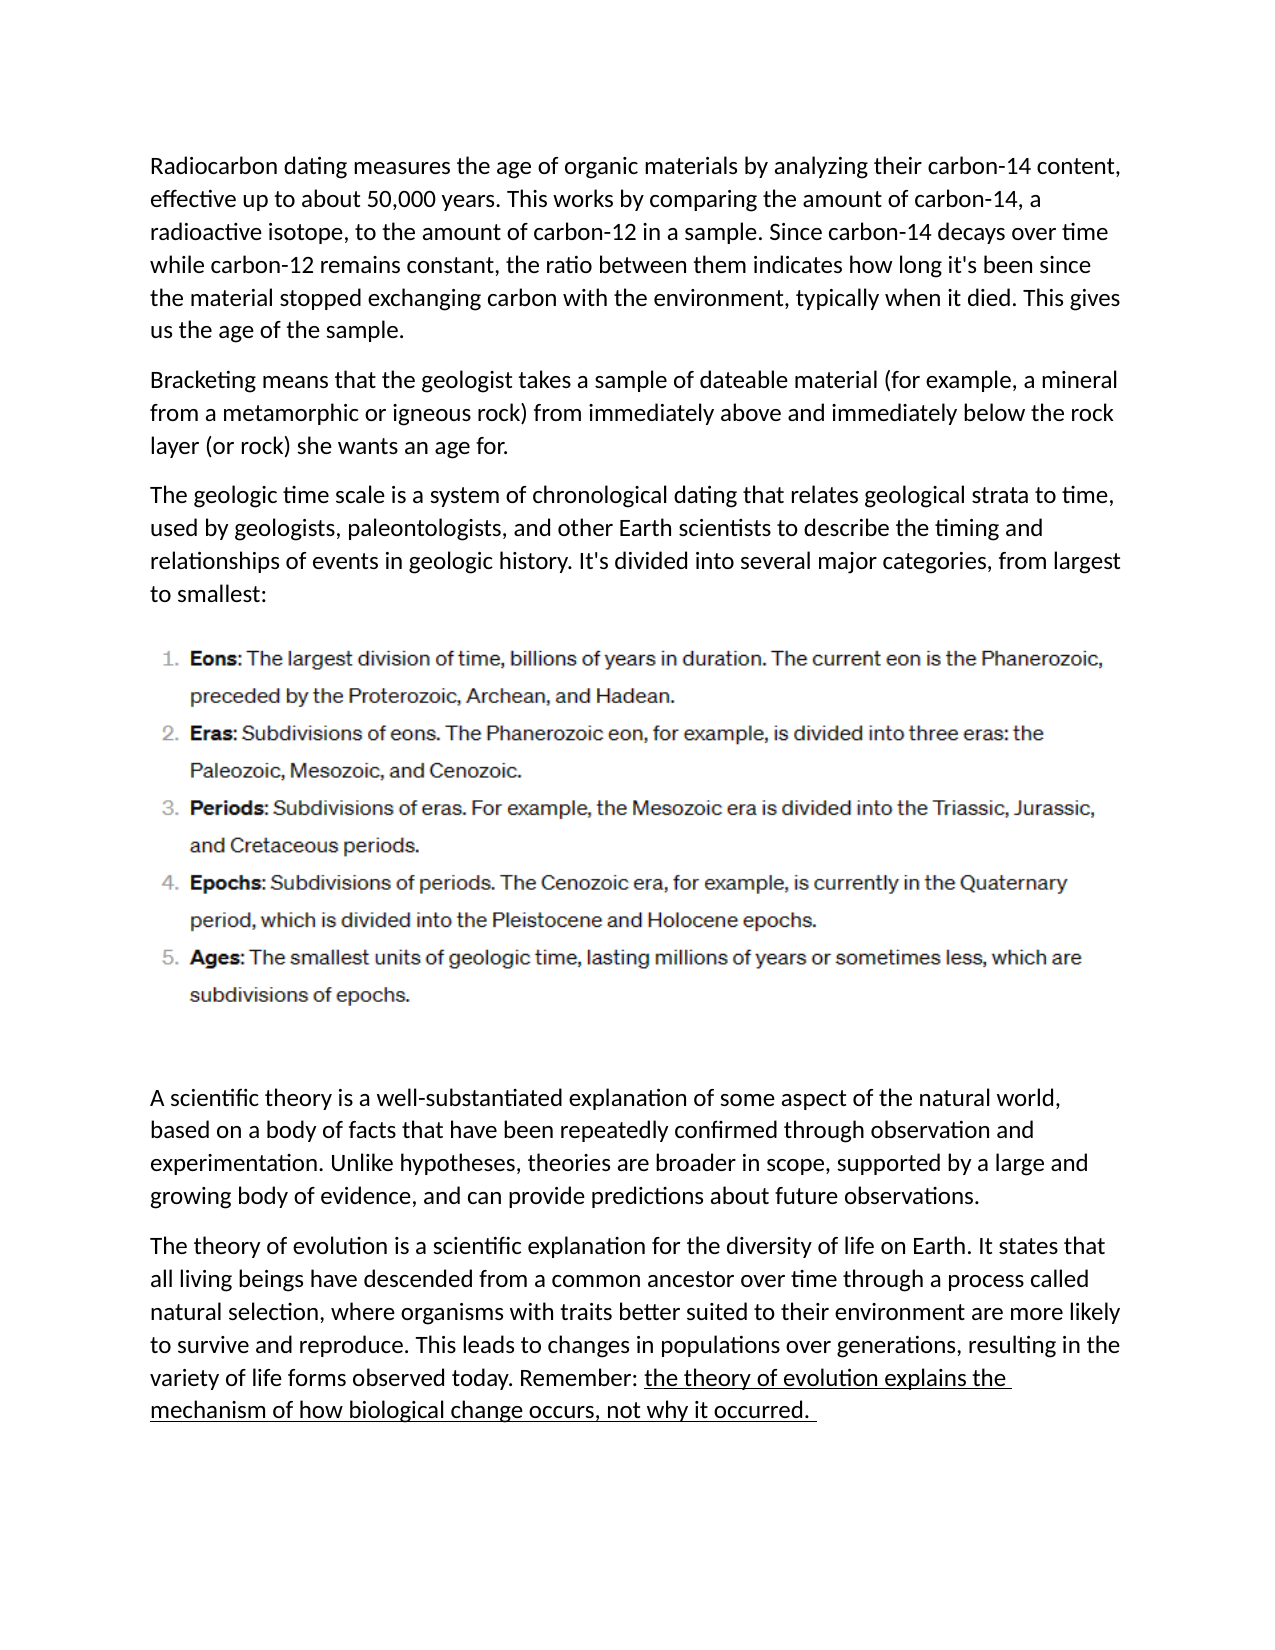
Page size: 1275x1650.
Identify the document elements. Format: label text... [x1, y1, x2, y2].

text Bracketing means that the geologist takes a sample of dateable material (for example, a mineral from a metamorphic or igneous rock) from immediately above and immediately below the rock layer (or rock) she wants an age for. [150, 364, 1125, 461]
text Radiocarbon dating measures the age of organic materials by analyzing their carbon-14 content, effective up to about 50,000 years. This works by comparing the amount of carbon-14, a radioactive isotope, to the amount of carbon-12 in a sample. Since carbon-14 decays over time while carbon-12 remains constant, the ratio between them indicates how long it's been since the material stopped exchanging carbon with the environment, typically when it died. This gives us the age of the sample. [150, 150, 1125, 345]
picture [150, 627, 1125, 1030]
text A scientific theory is a well-substantiated explanation of some aspect of the natural world, based on a body of facts that have been repeatedly confirmed through observation and experimentation. Unlike hypotheses, theories are broader in scope, supported by a large and growing body of evidence, and can provide predictions about future observations. [150, 1049, 1125, 1211]
text The geologic time scale is a system of chronological dating that relates geological strata to time, used by geologists, paleontologists, and other Earth scientists to describe the timing and relationships of events in geologic history. It's divided into several major categories, from largest to smallest: [150, 479, 1125, 609]
text The theory of evolution is a scientific explanation for the diversity of life on Earth. It states that all living beings have descended from a common ancestor over time through a process called natural selection, where organisms with traits better suited to their environment are more likely to survive and reproduce. This leads to changes in populations over generations, resulting in the variety of life forms observed today. Remember: the theory of evolution explains the mechanism of how biological change occurs, not why it occurred. [150, 1230, 1125, 1425]
